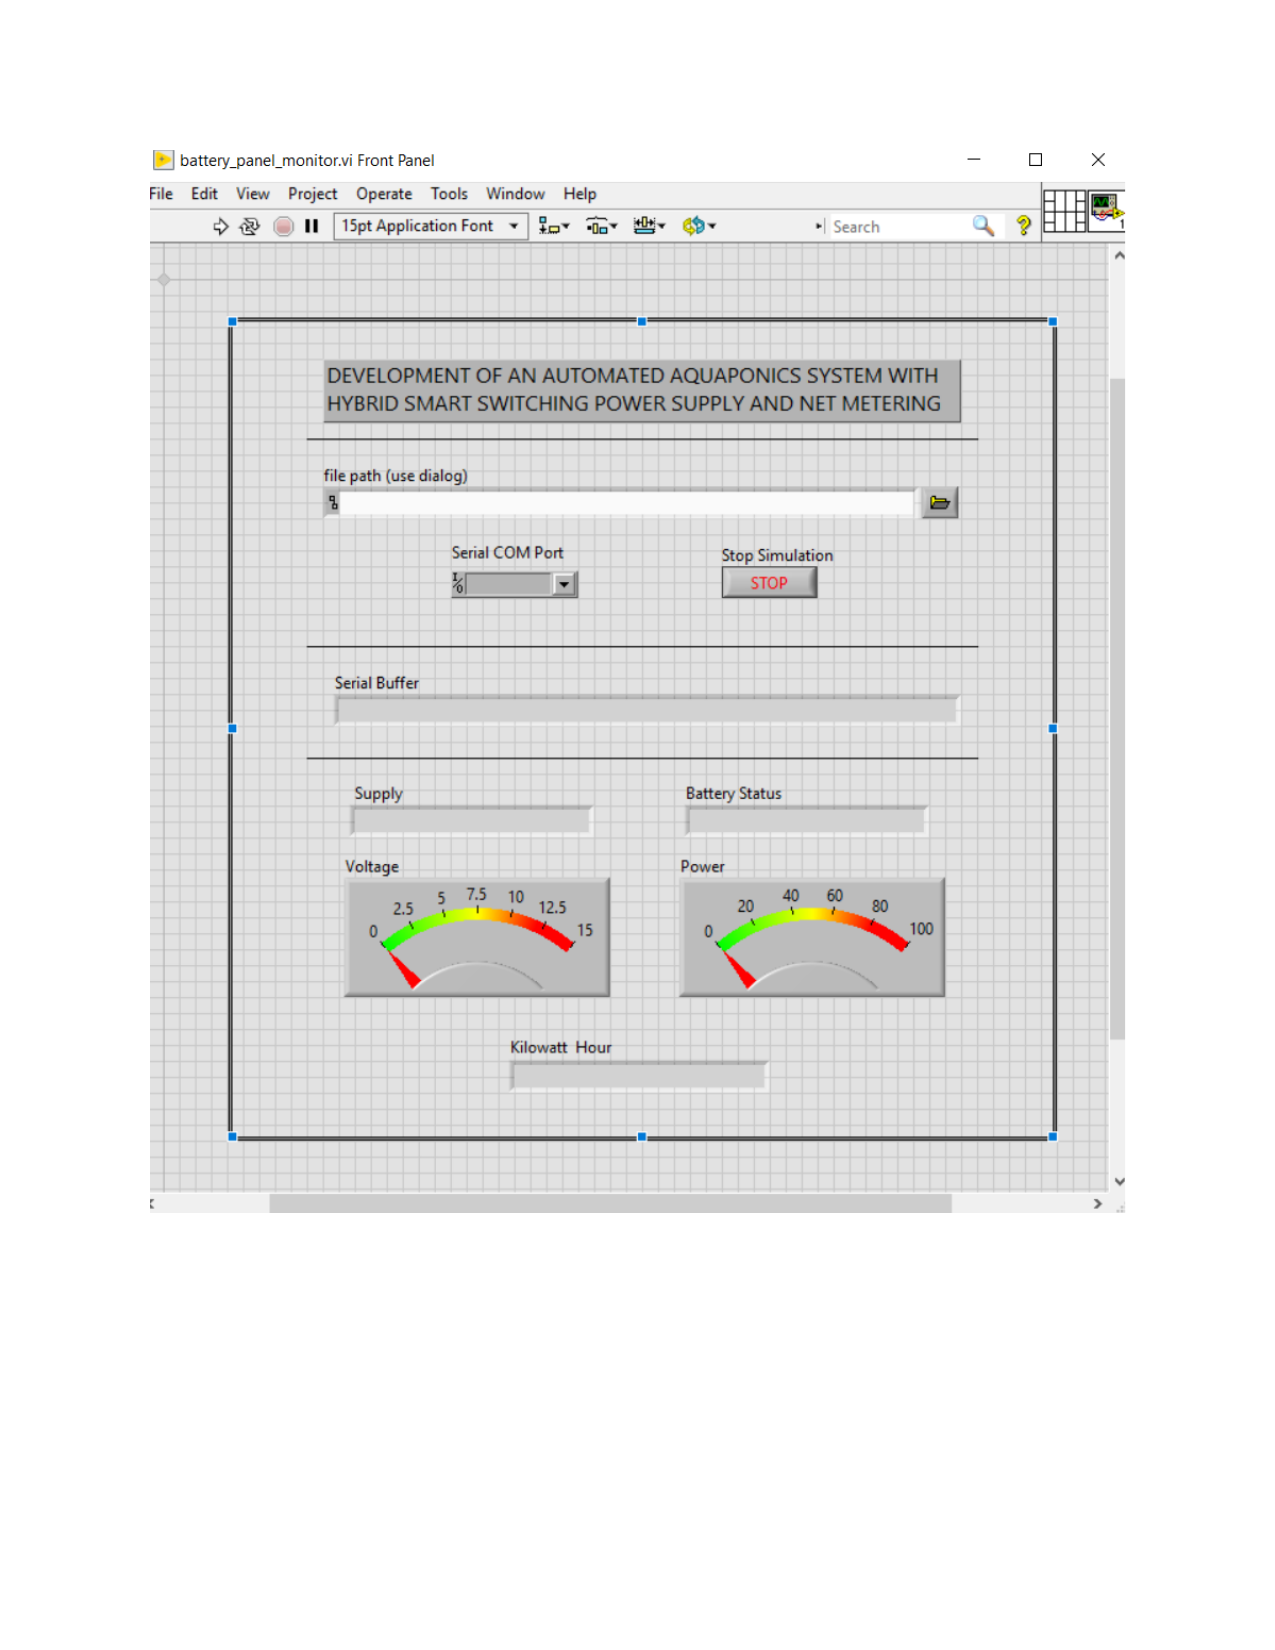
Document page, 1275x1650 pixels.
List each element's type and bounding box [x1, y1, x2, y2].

picture [150, 150, 1125, 1213]
